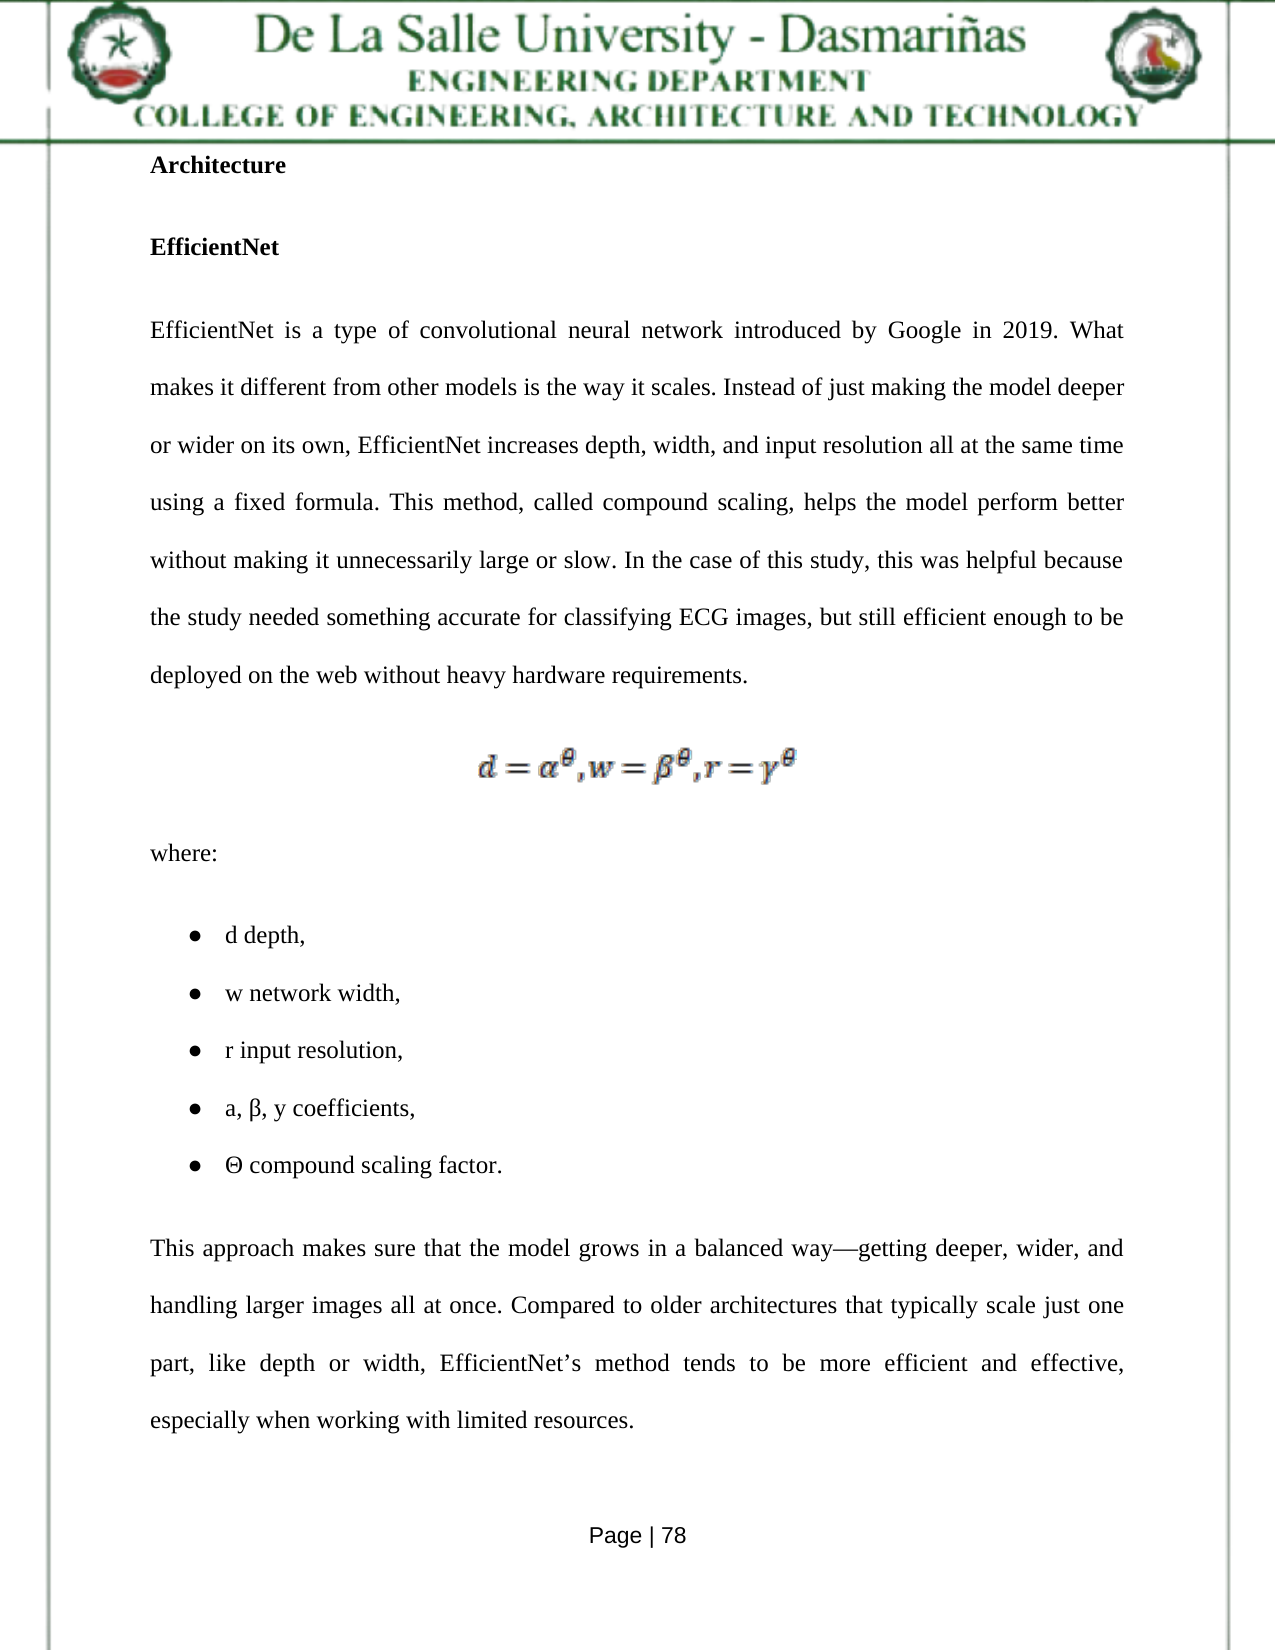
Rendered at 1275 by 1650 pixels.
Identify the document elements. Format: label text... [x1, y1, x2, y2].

text EfficientNet is a type of convolutional neural network introduced by Google in 2019. What makes it different from other models is the way it scales. Instead of just making the model deeper or wider on its own, EfficientNet increases depth, width, and input resolution all at the same time using a fixed formula. This method, called compound scaling, helps the model perform better without making it unnecessarily large or slow. In the case of this study, this was helpful because the study needed something accurate for classifying ECG images, but still efficient enough to be deployed on the web without heavy hardware requirements. [150, 315, 1125, 689]
list Θ compound scaling factor. [187, 1150, 1125, 1179]
text Architecture [150, 150, 1110, 179]
list r input resolution, [187, 1035, 1125, 1064]
list d depth, [187, 920, 1125, 949]
text This approach makes sure that the model grows in a balanced way—getting deeper, wider, and handling larger images all at once. Compared to older architectures that typically scale just one part, like depth or width, EfficientNet’s method tends to be more efficient and effective, especially when working with limited resources. [150, 1233, 1125, 1434]
text EfficientNet [150, 232, 1110, 261]
list w network width, [187, 978, 1125, 1007]
picture [0, 0, 1275, 1650]
text where: [150, 838, 1125, 867]
list a, β, y coefficients, [187, 1093, 1125, 1122]
